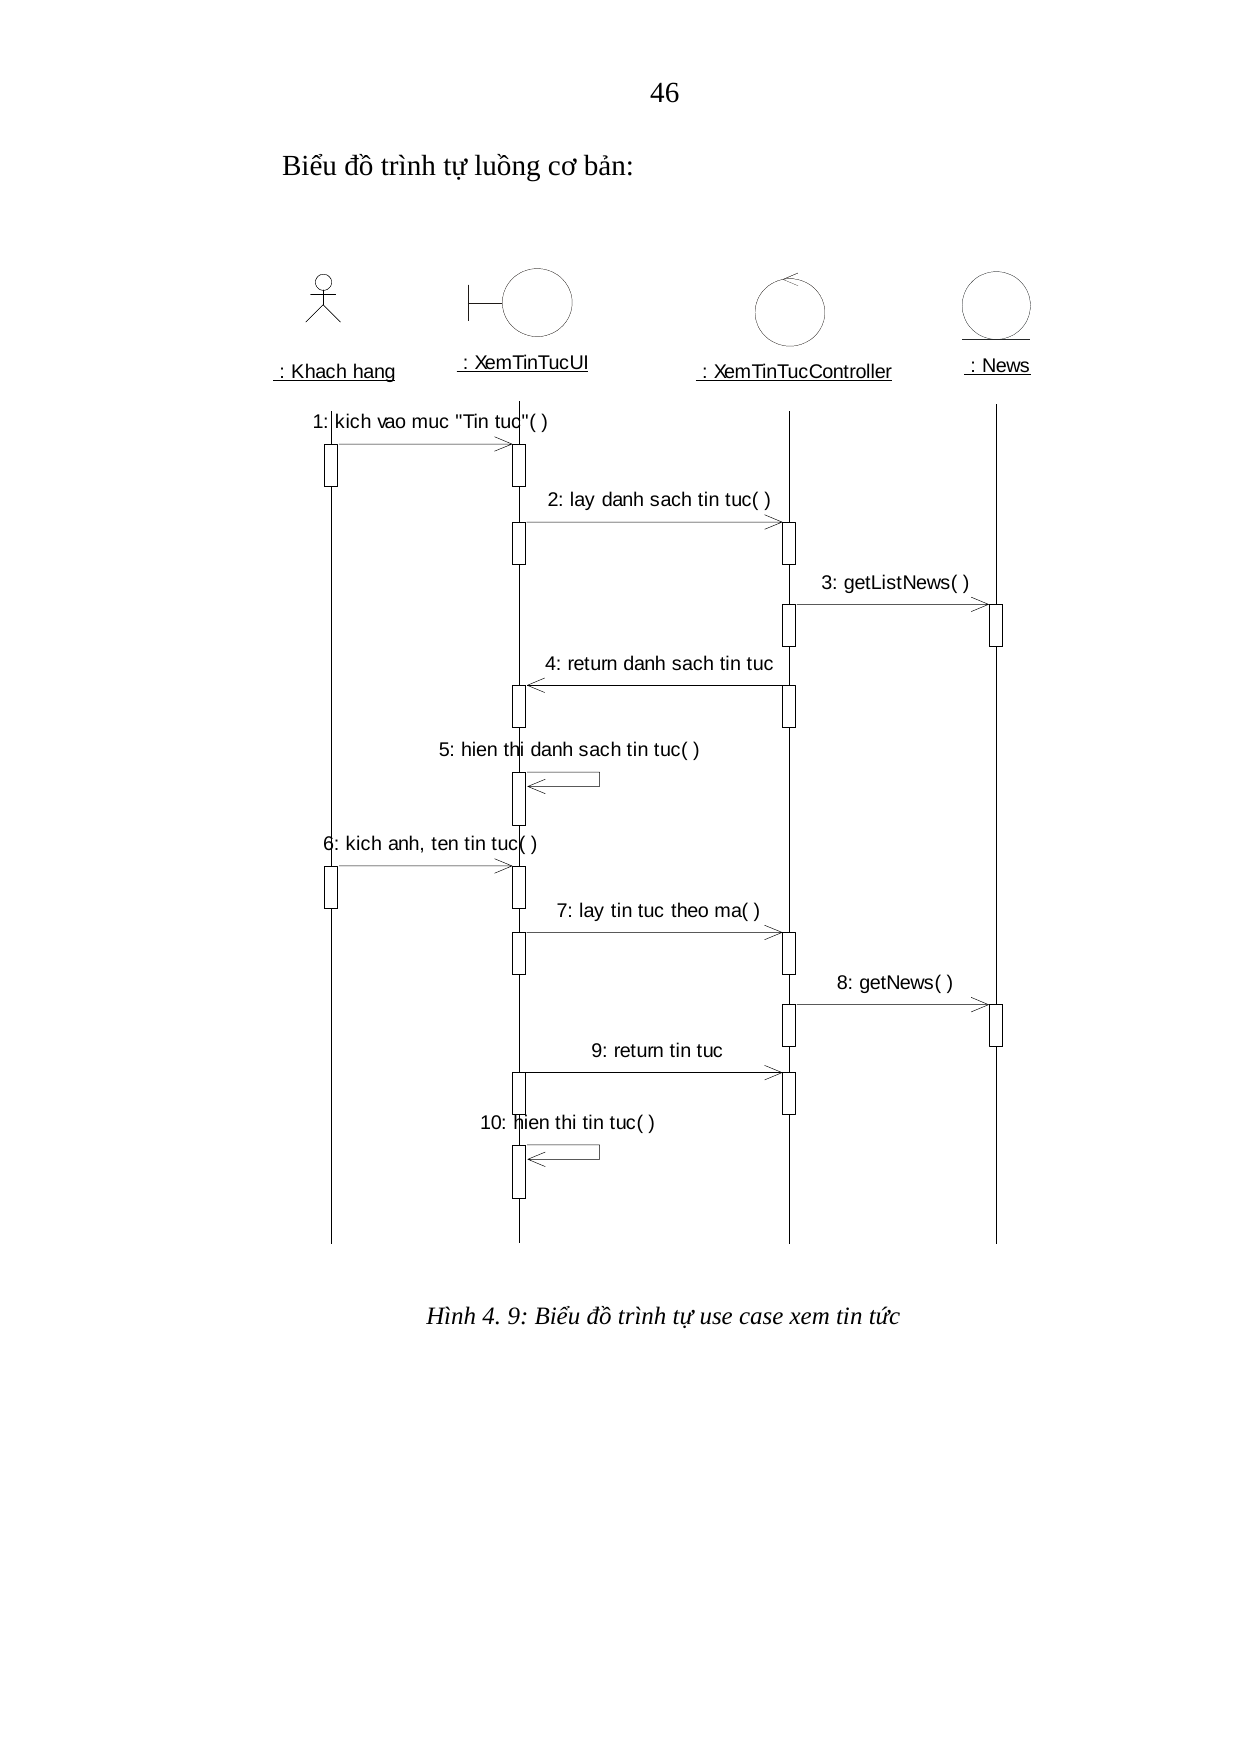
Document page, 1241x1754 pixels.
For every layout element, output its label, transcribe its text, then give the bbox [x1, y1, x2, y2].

text Hình 4. 9: Biểu đồ trình tự use case xem tin tức [207, 1301, 1122, 1330]
text Biểu đồ trình tự luồng cơ bản: [207, 148, 1122, 181]
